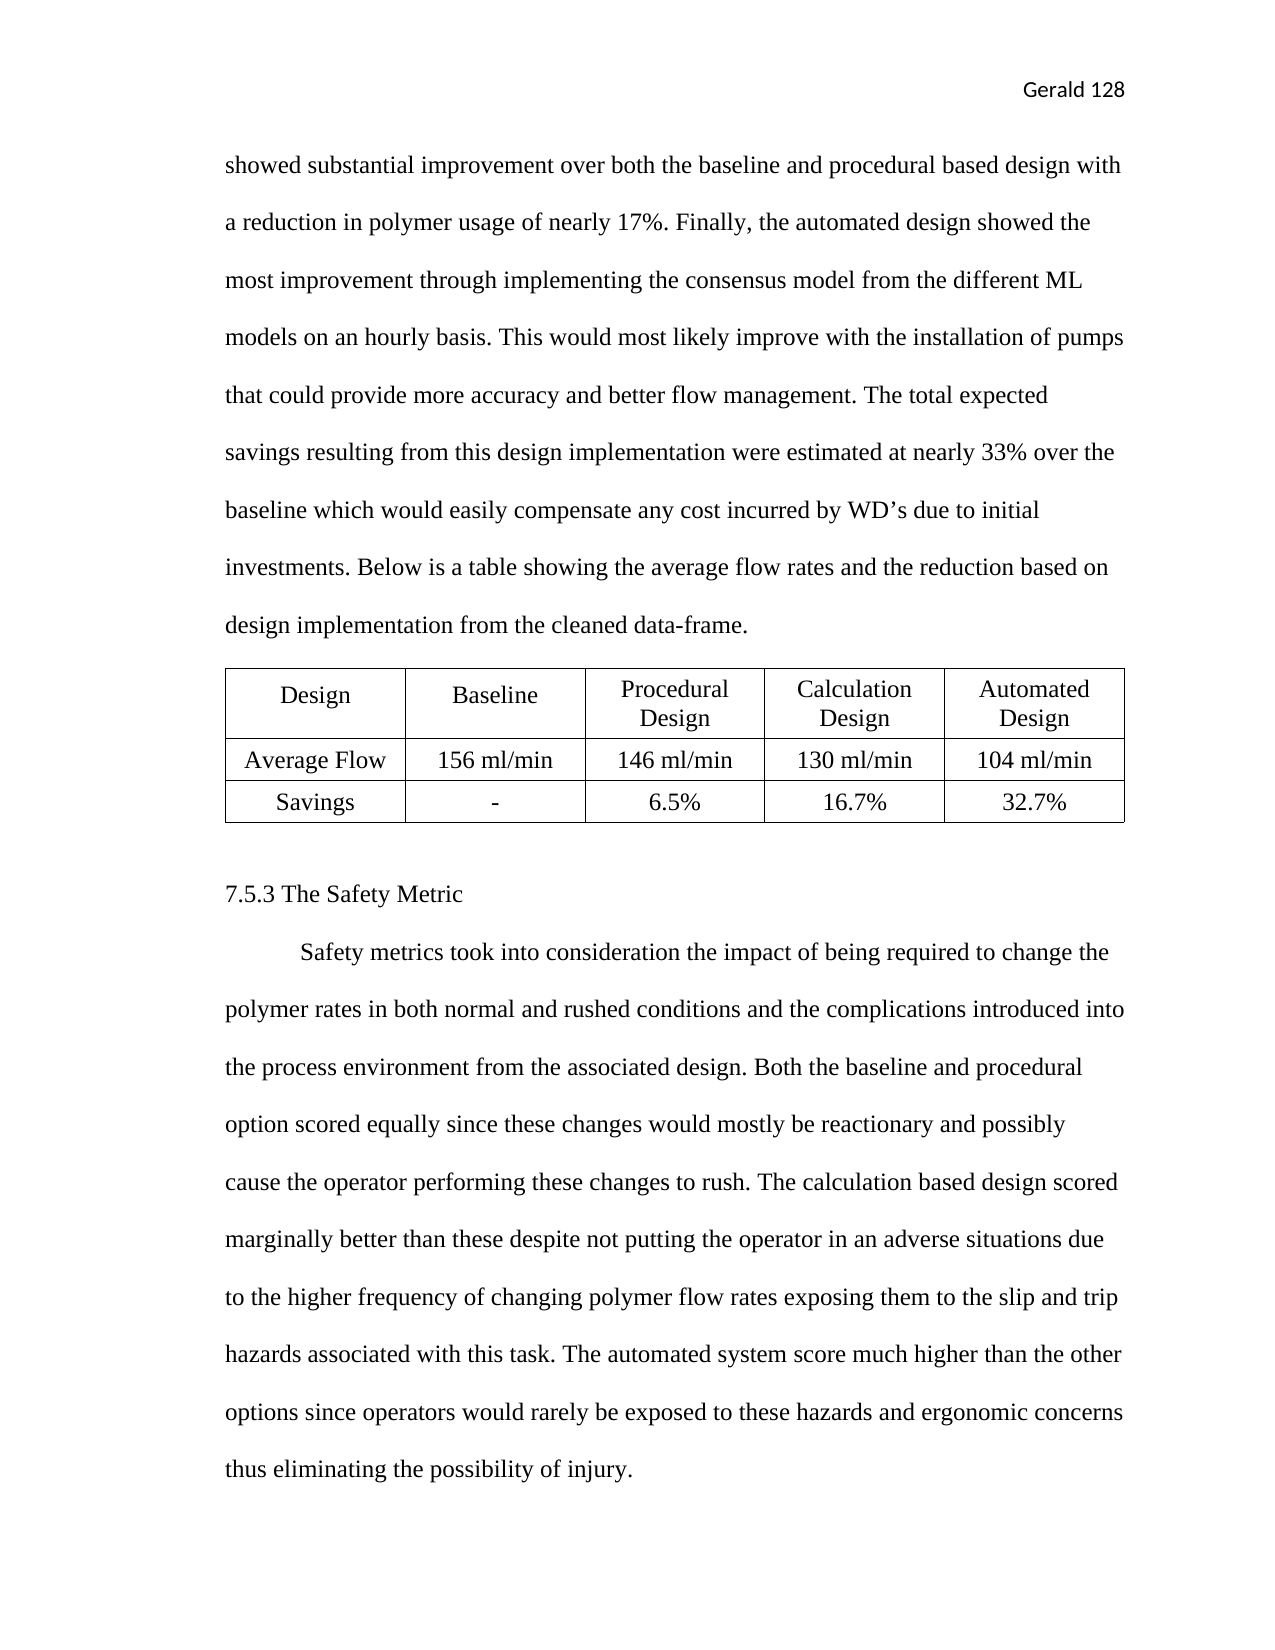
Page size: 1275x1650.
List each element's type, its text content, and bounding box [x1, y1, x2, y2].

table_cell Savings [226, 781, 405, 822]
table_header Baseline [406, 669, 585, 738]
table_cell 104 ml/min [945, 739, 1124, 780]
text Safety metrics took into consideration the impact of being required to change the polymer rates in both normal and rushed conditions and the complications introduced into the process environment from the associated design. Both the baseline and procedural option scored equally since these changes would mostly be reactionary and possibly cause the operator performing these changes to rush. The calculation based design scored marginally better than these despite not putting the operator in an adverse situations due to the higher frequency of changing polymer flow rates exposing them to the slip and trip hazards associated with this task. The automated system score much higher than the other options since operators would rarely be exposed to these hazards and ergonomic concerns thus eliminating the possibility of injury. [225, 937, 1125, 1483]
table_cell 16.7% [765, 781, 944, 822]
table_header Procedural Design [586, 669, 764, 738]
table_cell 130 ml/min [765, 739, 944, 780]
table_header Design [226, 669, 405, 738]
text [225, 150, 1125, 639]
table_header Calculation Design [765, 669, 944, 738]
table_cell 6.5% [586, 781, 764, 822]
table_cell - [406, 781, 585, 822]
subtitle 7.5.3 The Safety Metric [225, 879, 1125, 908]
table_cell 146 ml/min [586, 739, 764, 780]
table_cell 32.7% [945, 781, 1124, 822]
table_header Automated Design [945, 669, 1124, 738]
table_cell Average Flow [226, 739, 405, 780]
table_cell 156 ml/min [406, 739, 585, 780]
